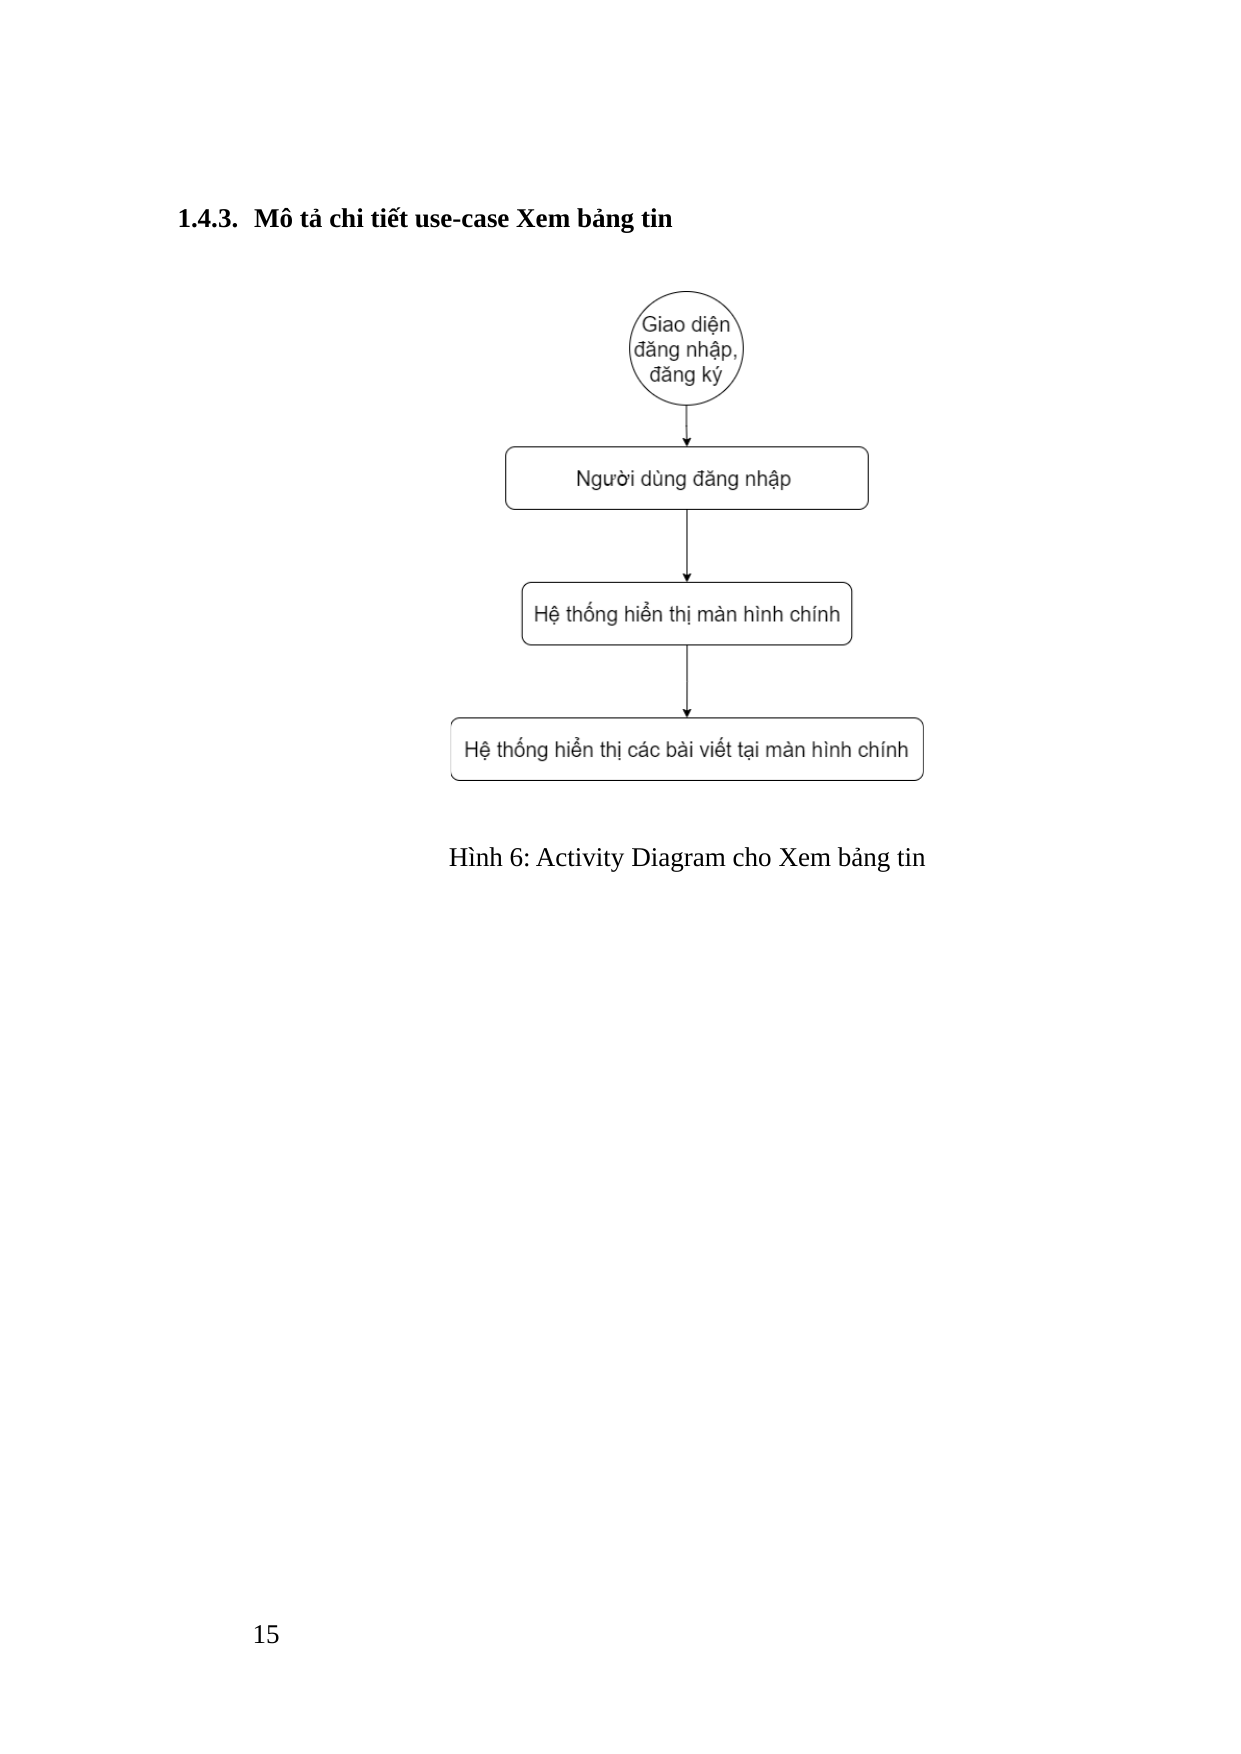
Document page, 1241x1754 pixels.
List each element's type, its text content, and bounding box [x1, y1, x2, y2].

picture [450, 291, 924, 781]
text Hình 6: Activity Diagram cho Xem bảng tin [177, 841, 1122, 872]
subtitle Mô tả chi tiết use-case Xem bảng tin [177, 202, 1122, 233]
